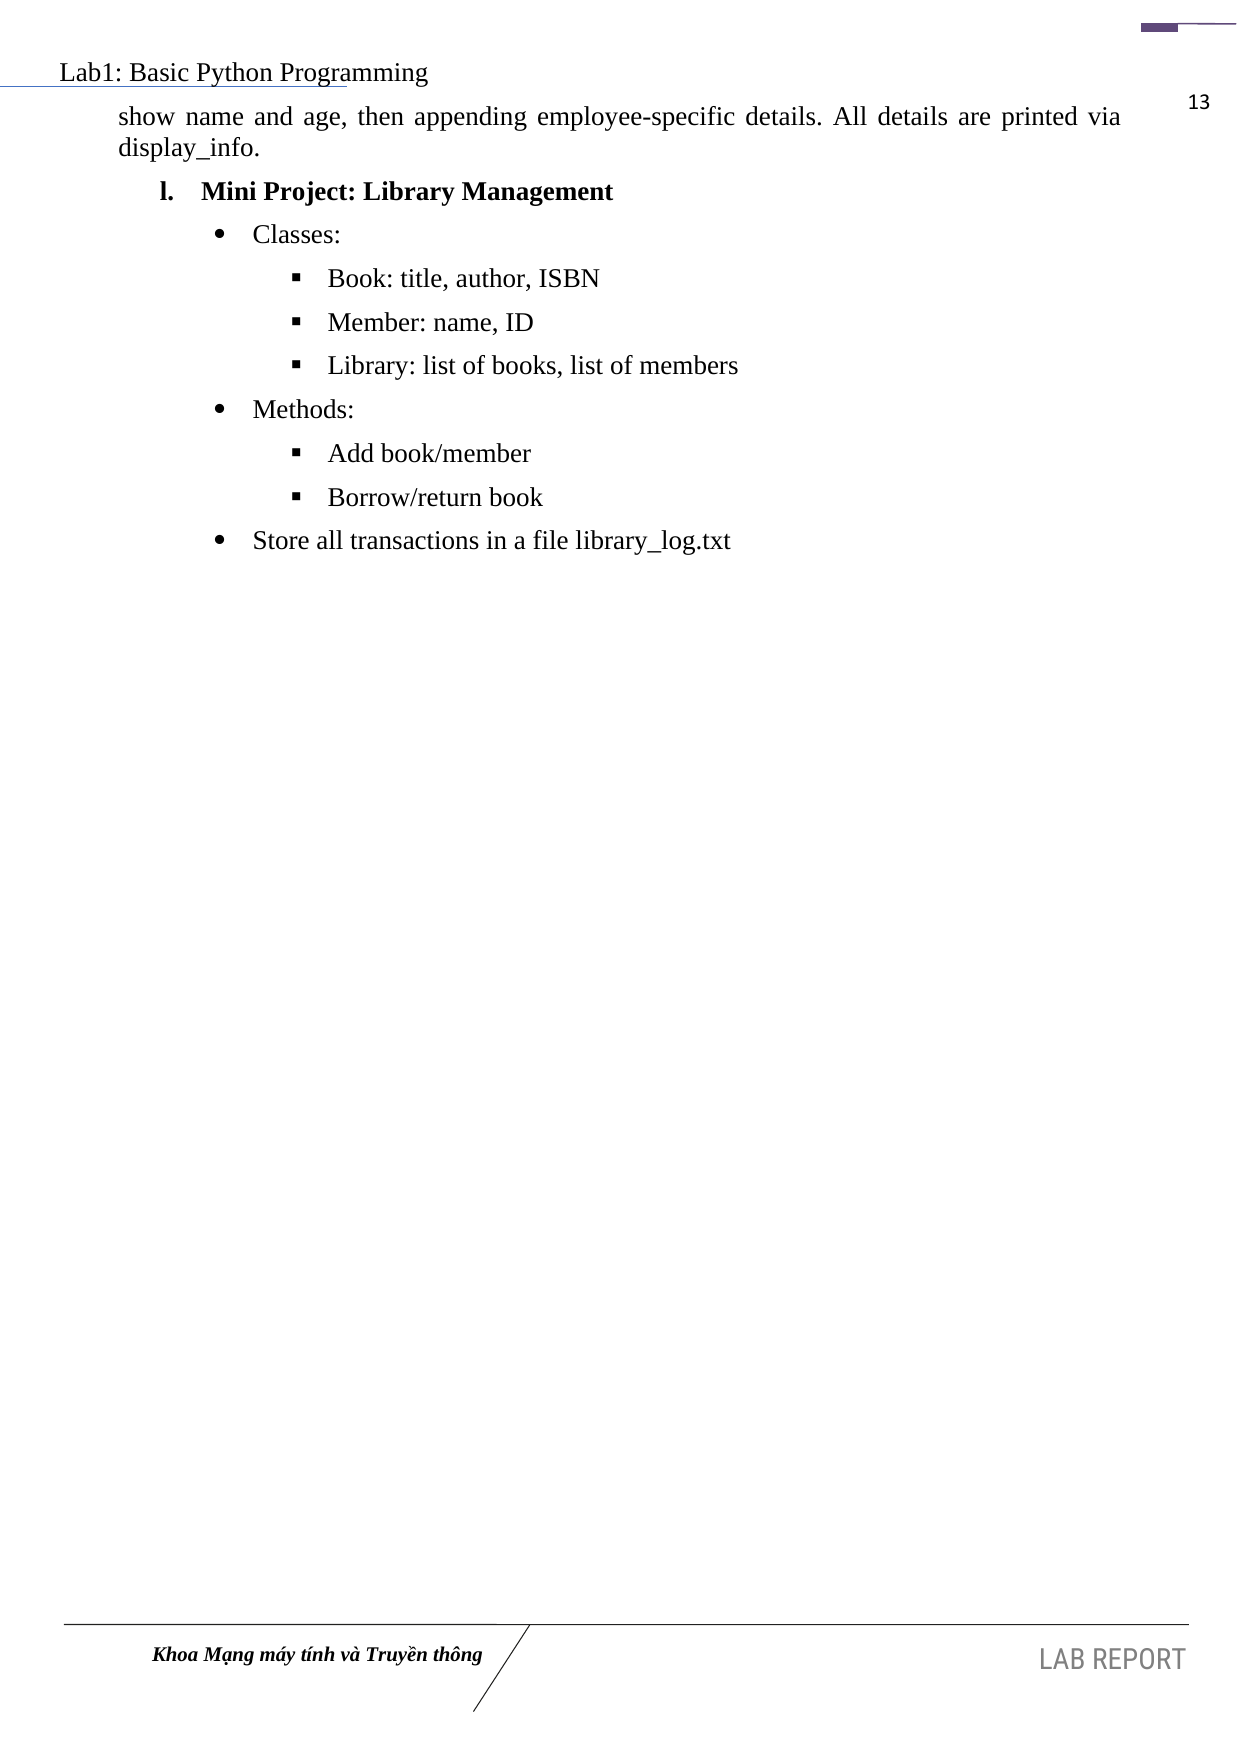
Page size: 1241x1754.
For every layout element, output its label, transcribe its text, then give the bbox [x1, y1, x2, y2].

list Classes: [215, 218, 1122, 249]
list Member: name, ID [290, 306, 1122, 337]
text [118, 100, 1122, 162]
subtitle Mini Project: Library Management [159, 174, 1122, 206]
list Library: list of books, list of members [290, 349, 1122, 381]
list Add book/member [290, 437, 1122, 468]
list Book: title, author, ISBN [290, 262, 1122, 293]
list Borrow/return book [290, 481, 1122, 512]
list Store all transactions in a file library_log.txt [215, 524, 1122, 556]
list Methods: [215, 393, 1122, 424]
